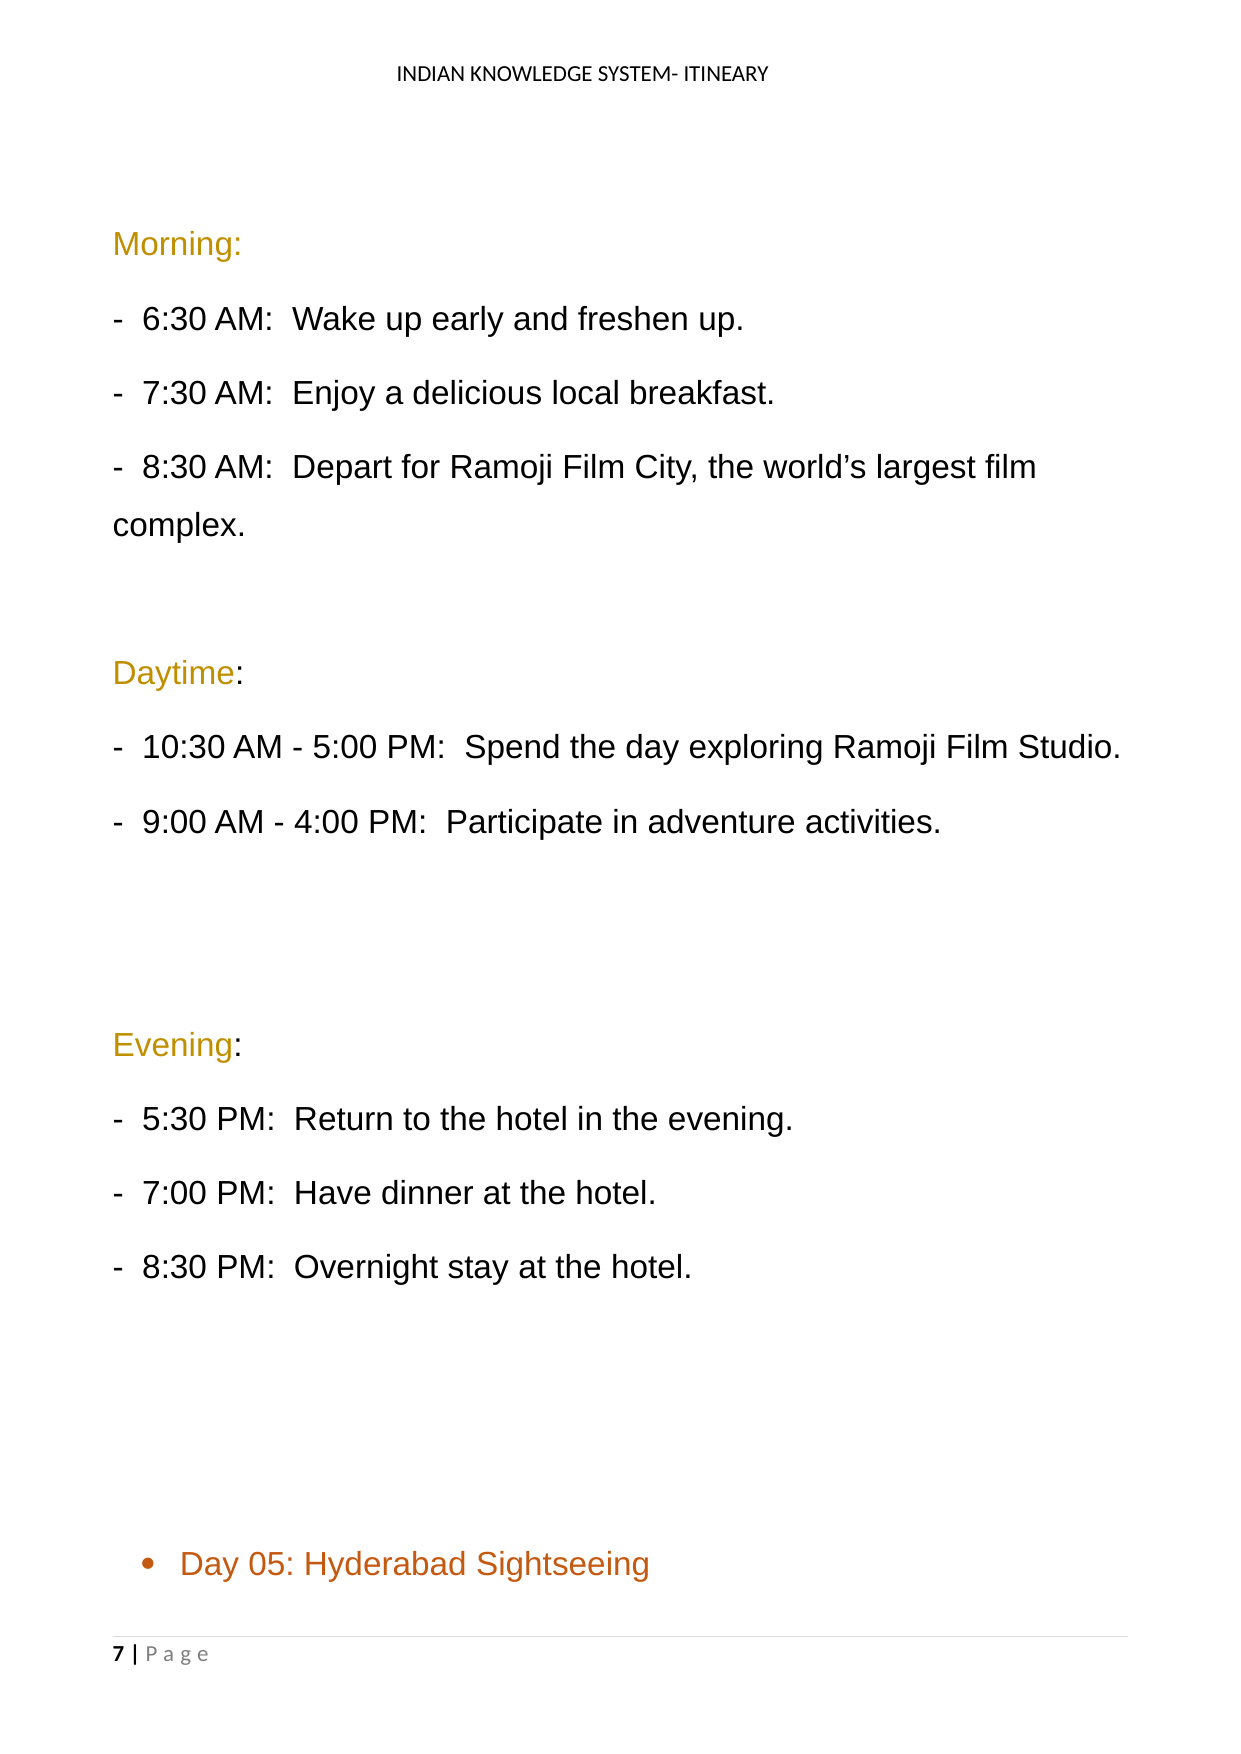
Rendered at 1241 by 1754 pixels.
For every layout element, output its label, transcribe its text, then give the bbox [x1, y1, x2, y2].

text Evening: [112, 1024, 1128, 1063]
text - 10:30 AM - 5:00 PM: Spend the day exploring Ramoji Film Studio. [112, 727, 1128, 766]
text - 7:30 AM: Enjoy a delicious local breakfast. [112, 373, 1128, 411]
text Morning: [112, 224, 1128, 263]
text Daytime: [112, 653, 1128, 692]
text - 5:30 PM: Return to the hotel in the evening. [112, 1099, 1128, 1137]
list Day 05: Hyderabad Sightseeing [142, 1544, 1128, 1583]
text - 6:30 AM: Wake up early and freshen up. [112, 298, 1128, 337]
text - 7:00 PM: Have dinner at the hotel. [112, 1173, 1128, 1212]
text - 9:00 AM - 4:00 PM: Participate in adventure activities. [112, 802, 1128, 840]
text - 8:30 PM: Overnight stay at the hotel. [112, 1247, 1128, 1286]
text - 8:30 AM: Depart for Ramoji Film City, the world’s largest film complex. [112, 447, 1128, 543]
